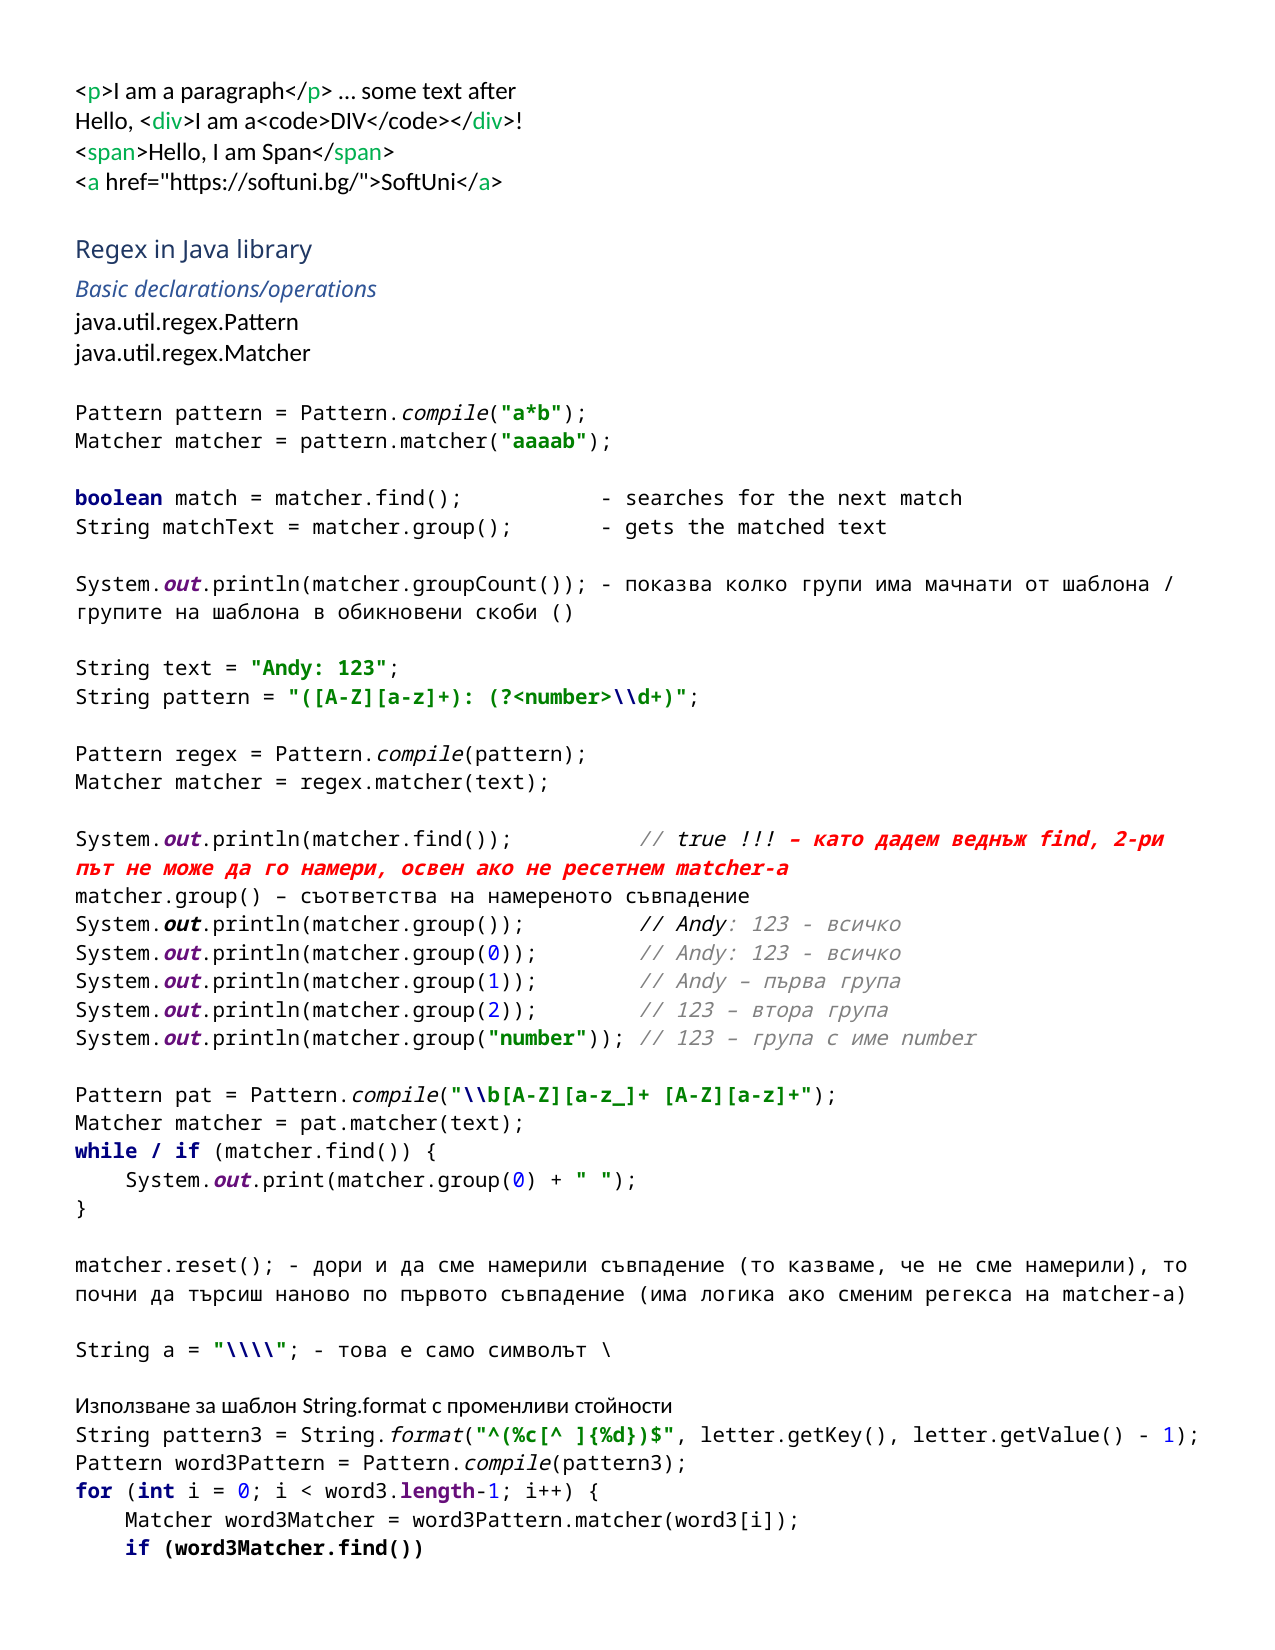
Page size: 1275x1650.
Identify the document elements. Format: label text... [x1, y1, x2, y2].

text <a href="https://softuni.bg/">SoftUni</a> [75, 167, 1200, 197]
text <p>I am a paragraph</p> … some text after [75, 75, 1200, 106]
text <span>Hello, I am Span</span> [75, 136, 1200, 167]
text Pattern pat = Pattern.compile("\\b[A-Z][a-z_]+ [A-Z][a-z]+"); Matcher matcher = pat.matcher(text); while / if (matcher.find()) { System.out.print(matcher.group(0) + " "); } [75, 1080, 1200, 1222]
text java.util.regex.Matcher [75, 337, 1200, 367]
text Използване за шаблон String.format с променливи стойности [75, 1392, 1200, 1420]
text matcher.group() – съответства на намереното съвпадение System.out.println(matcher.group()); // Andy: 123 - всичко System.out.println(matcher.group(0)); // Andy: 123 - всичко System.out.println(matcher.group(1)); // Andy – първа група System.out.println(matcher.group(2)); // 123 – втора група System.out.println(matcher.group("number")); // 123 – група с име number [75, 881, 1200, 1052]
subtitle Regex in Java library [75, 232, 1200, 266]
subtitle Basic declarations/operations [75, 273, 1200, 304]
text String text = "Andy: 123"; String pattern = "([A-Z][a-z]+): (?<number>\\d+)"; Pattern regex = Pattern.compile(pattern); Matcher matcher = regex.matcher(text); System.out.println(matcher.find()); // true !!! – като дадем веднъж find, 2-ри път не може да го намери, освен ако не ресетнем matcher-a [75, 653, 1200, 881]
text Pattern pattern = Pattern.compile("a*b"); Matcher matcher = pattern.matcher("aaaab"); [75, 398, 1200, 455]
text String pattern3 = String.format("^(%c[^ ]{%d})$", letter.getKey(), letter.getValue() - 1); Pattern word3Pattern = Pattern.compile(pattern3); for (int i = 0; i < word3.length-1; i++) { Matcher word3Matcher = word3Pattern.matcher(word3[i]); if (word3Matcher.find()) [75, 1420, 1200, 1562]
text java.util.regex.Pattern [75, 306, 1200, 337]
text boolean match = matcher.find(); - searches for the next match String matchText = matcher.group(); - gets the matched text [75, 483, 1200, 540]
text System.out.println(matcher.groupCount()); - показва колко групи има мачнати от шаблона / групите на шаблона в обикновени скоби () [75, 569, 1200, 626]
text matcher.reset(); - дори и да сме намерили съвпадение (то казваме, че не сме намерили), то почни да търсиш наново по първото съвпадение (има логика ако сменим регекса на matcher-a) [75, 1250, 1200, 1307]
text Hello, <div>I am a<code>DIV</code></div>! [75, 106, 1200, 136]
text String a = "\\\\"; - това е само символът \ [75, 1335, 1200, 1364]
